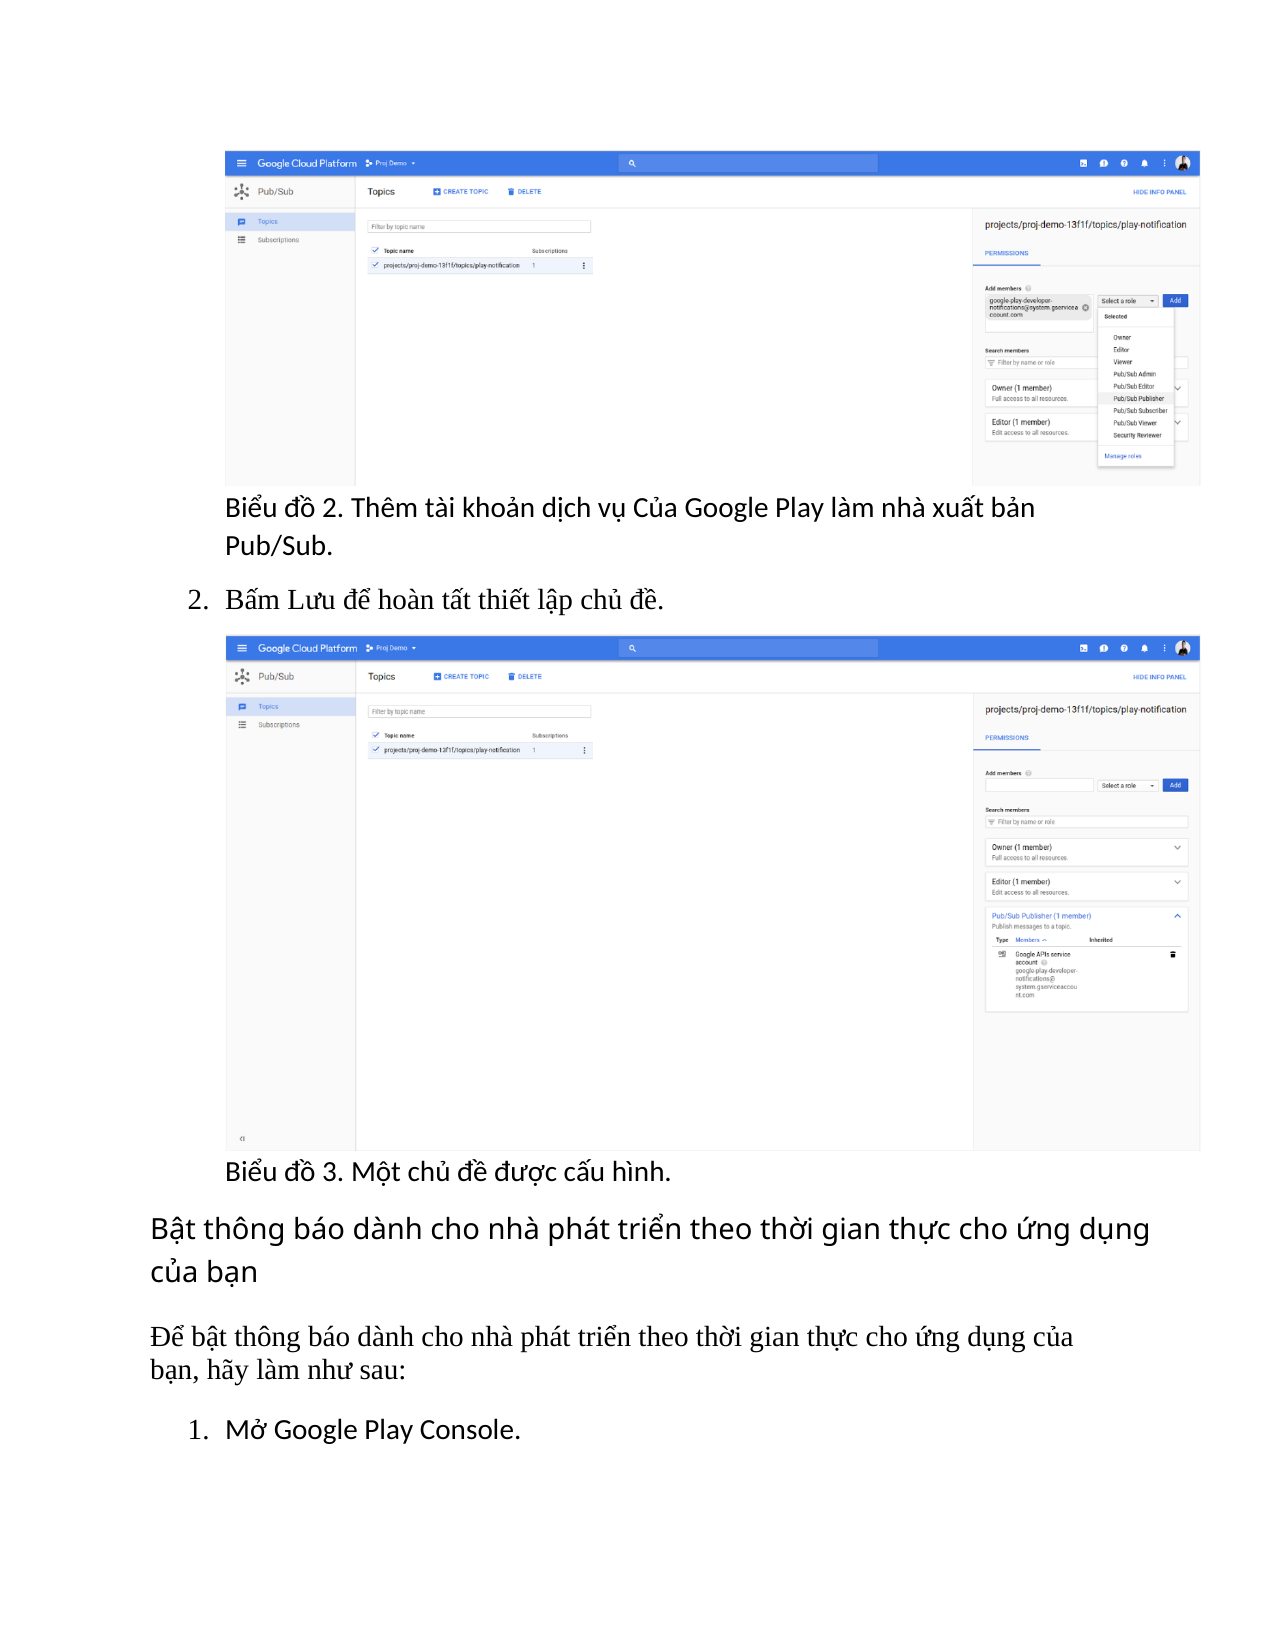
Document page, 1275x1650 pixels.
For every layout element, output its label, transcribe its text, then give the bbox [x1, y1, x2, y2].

list Bấm Lưu để hoàn tất thiết lập chủ đề. [187, 582, 1125, 616]
picture [225, 634, 1200, 1151]
text Biểu đồ 3. Một chủ đề được cấu hình. [225, 1151, 1125, 1189]
list Mở Google Play Console. [187, 1411, 1125, 1447]
text Để bật thông báo dành cho nhà phát triển theo thời gian thực cho ứng dụng của bạn, hãy làm như sau: [150, 1319, 1125, 1386]
subtitle Bật thông báo dành cho nhà phát triển theo thời gian thực cho ứng dụng của bạn [150, 1208, 1187, 1291]
picture [225, 150, 1200, 486]
text Biểu đồ 2. Thêm tài khoản dịch vụ Của Google Play làm nhà xuất bản Pub/Sub. [225, 486, 1125, 563]
